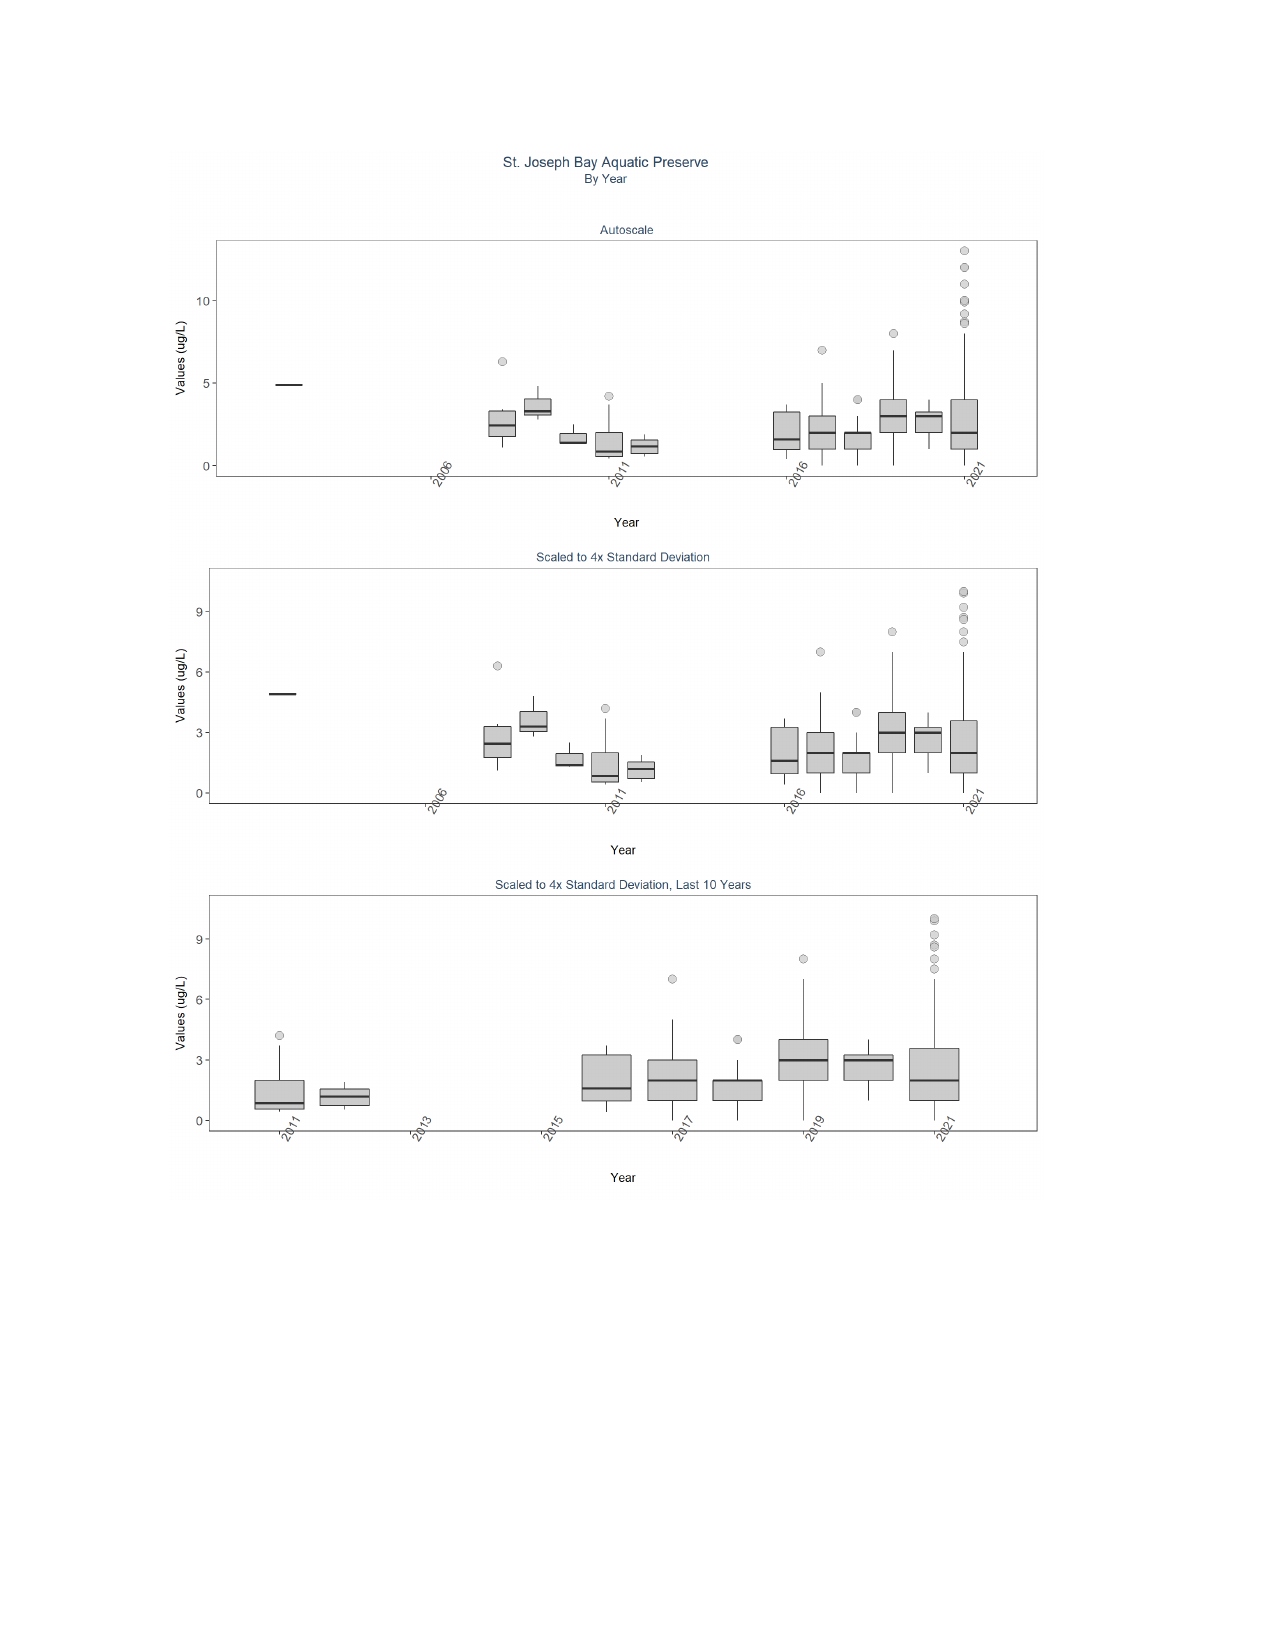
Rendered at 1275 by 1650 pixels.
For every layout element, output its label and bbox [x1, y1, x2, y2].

picture [168, 150, 1044, 1200]
